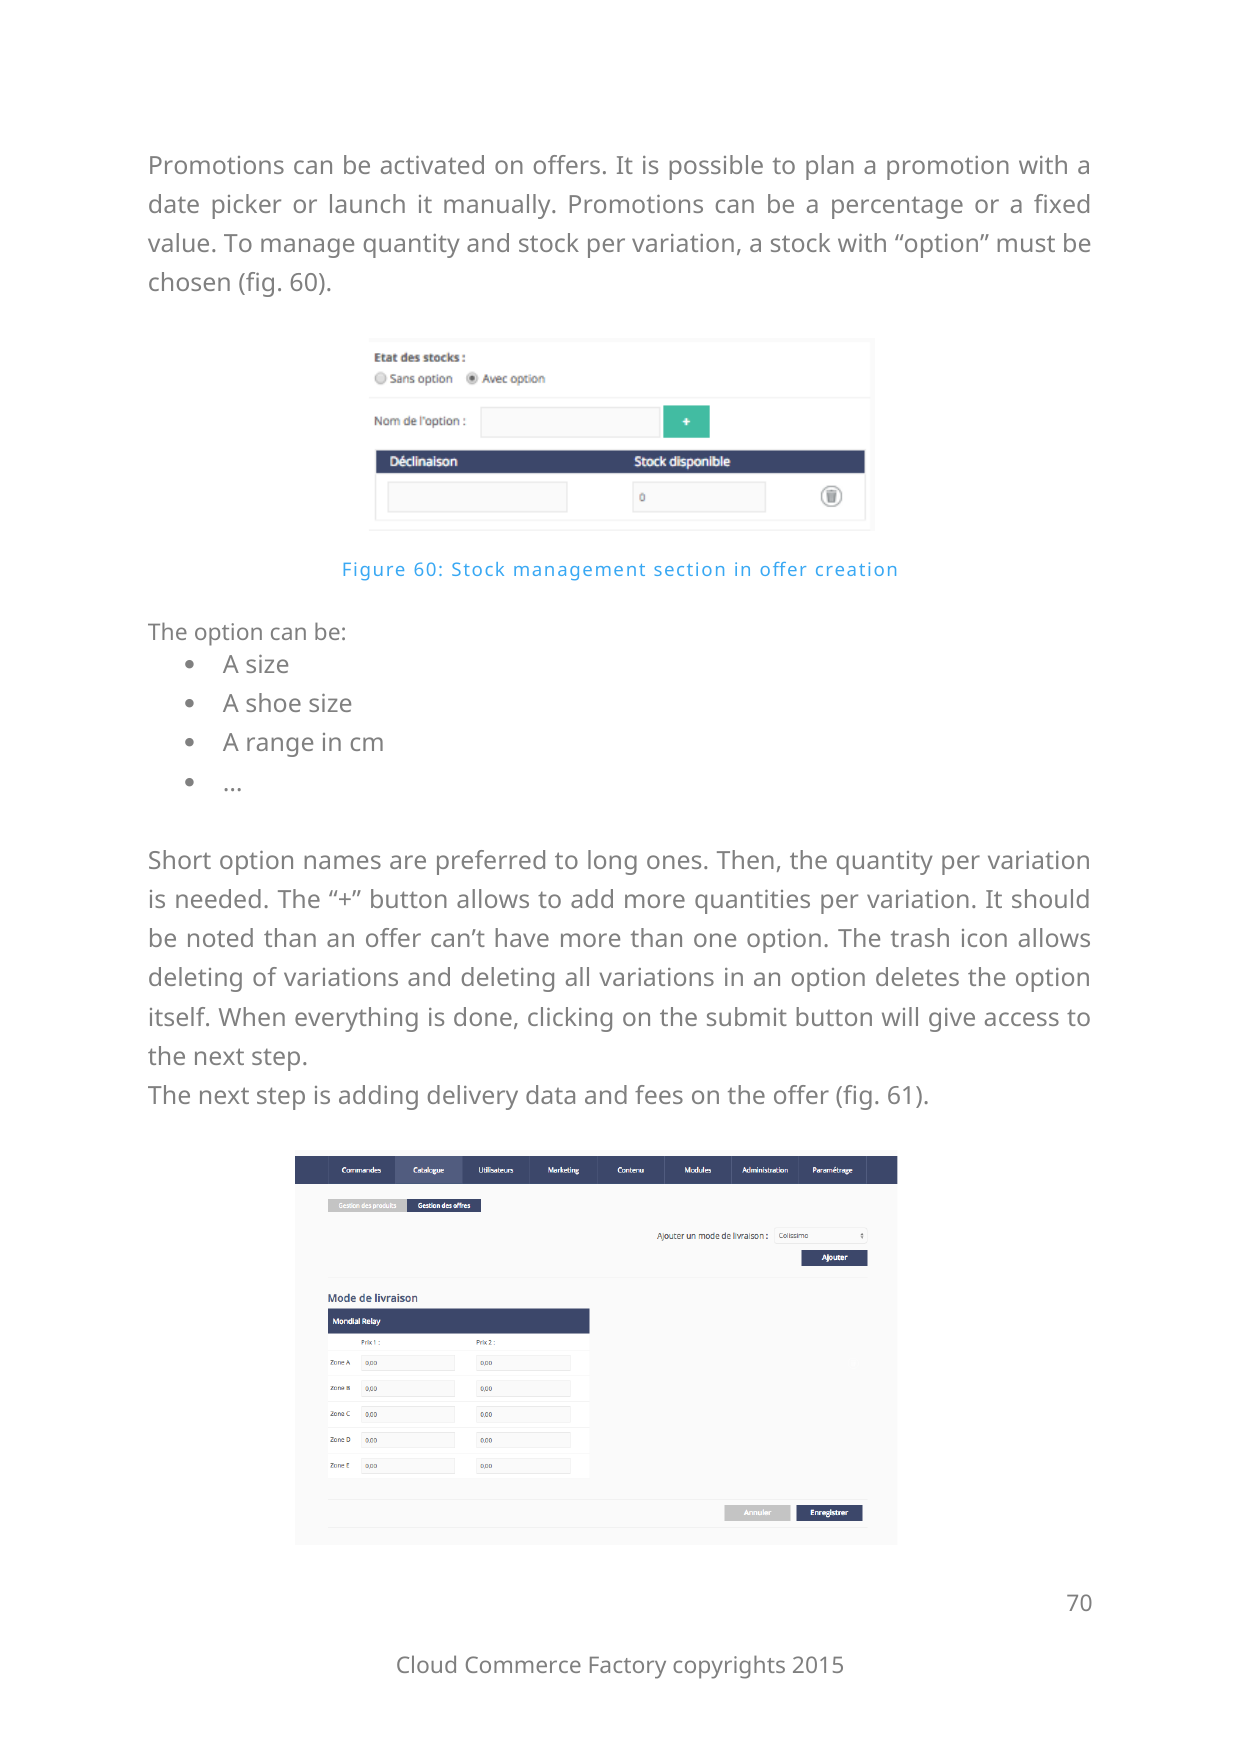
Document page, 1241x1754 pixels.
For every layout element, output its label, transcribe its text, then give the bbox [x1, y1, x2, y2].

picture [368, 338, 875, 531]
subtitle Figure 60: Stock management section in offer creation [148, 556, 1093, 581]
text The next step is adding delivery data and fees on the offer (fig. 61). [148, 1078, 1093, 1112]
text Short option names are preferred to long ones. Then, the quantity per variation is needed. The “+” button allows to add more quantities per variation. It should be noted than an offer can’t have more than one option. The trash icon allows deleting of variations and deleting all variations in an option deletes the option itself. When everything is done, clicking on the submit button will give access to the next step. [148, 843, 1093, 1072]
picture [295, 1150, 898, 1545]
list … [185, 764, 1093, 798]
text Promotions can be activated on offers. It is possible to plan a promotion with a date picker or launch it manually. Promotions can be a percentage or a fixed value. To manage quantity and stock per variation, a stock with “option” must be chosen (fig. 60). [148, 148, 1093, 299]
list A shoe size [185, 686, 1093, 720]
list A size [185, 647, 1093, 681]
text The option can be: [148, 616, 1093, 647]
list A range in cm [185, 725, 1093, 759]
